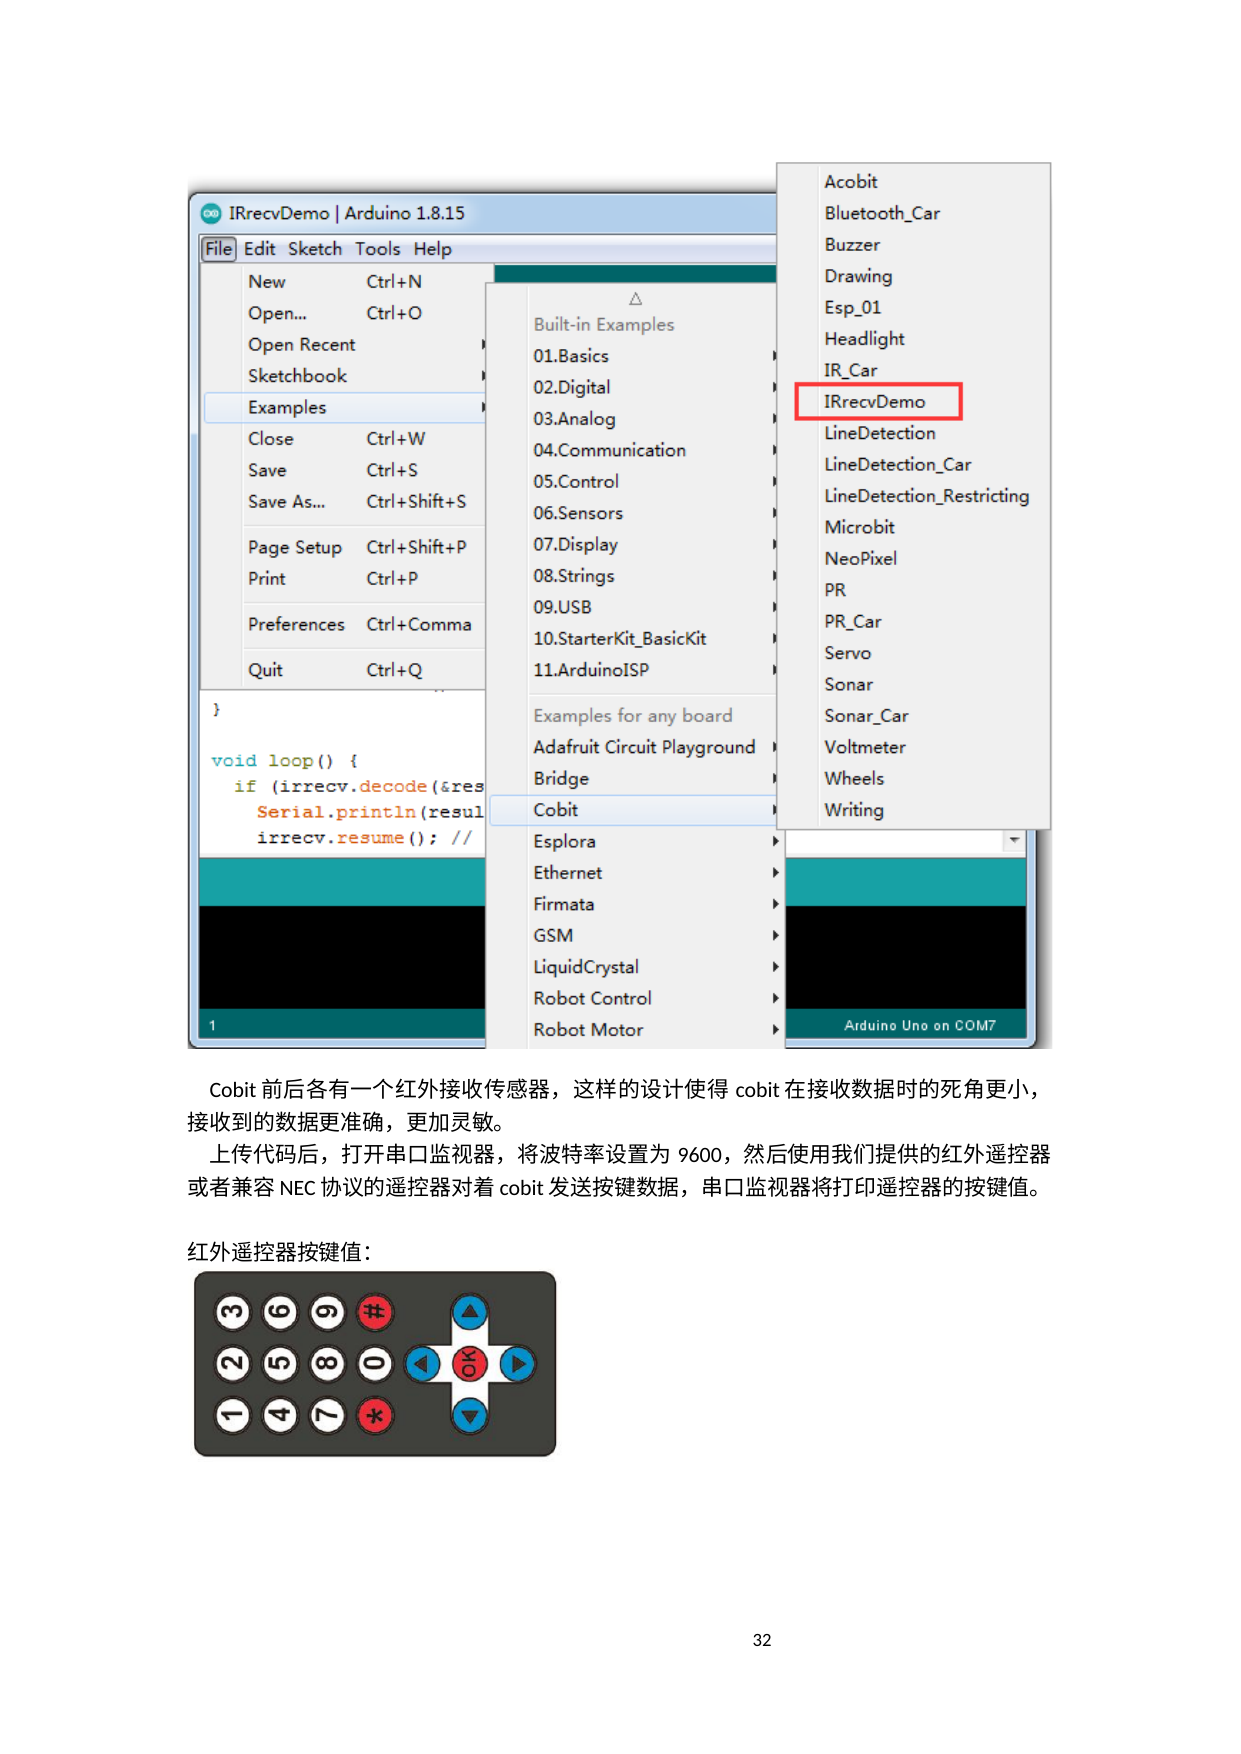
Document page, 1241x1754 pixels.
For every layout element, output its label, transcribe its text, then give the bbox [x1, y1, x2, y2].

picture [187, 1267, 562, 1462]
text 上传代码后，打开串口监视器，将波特率设置为9600，然后使用我们提供的红外遥控器或者兼容NEC协议的遥控器对着cobit发送按键数据，串口监视器将打印遥控器的按键值。 [187, 1137, 1053, 1202]
text Cobit前后各有一个红外接收传感器，这样的设计使得cobit在接收数据时的死角更小，接收到的数据更准确，更加灵敏。 [187, 1072, 1053, 1137]
picture [187, 162, 1053, 1049]
text 红外遥控器按键值： [187, 1234, 1053, 1267]
